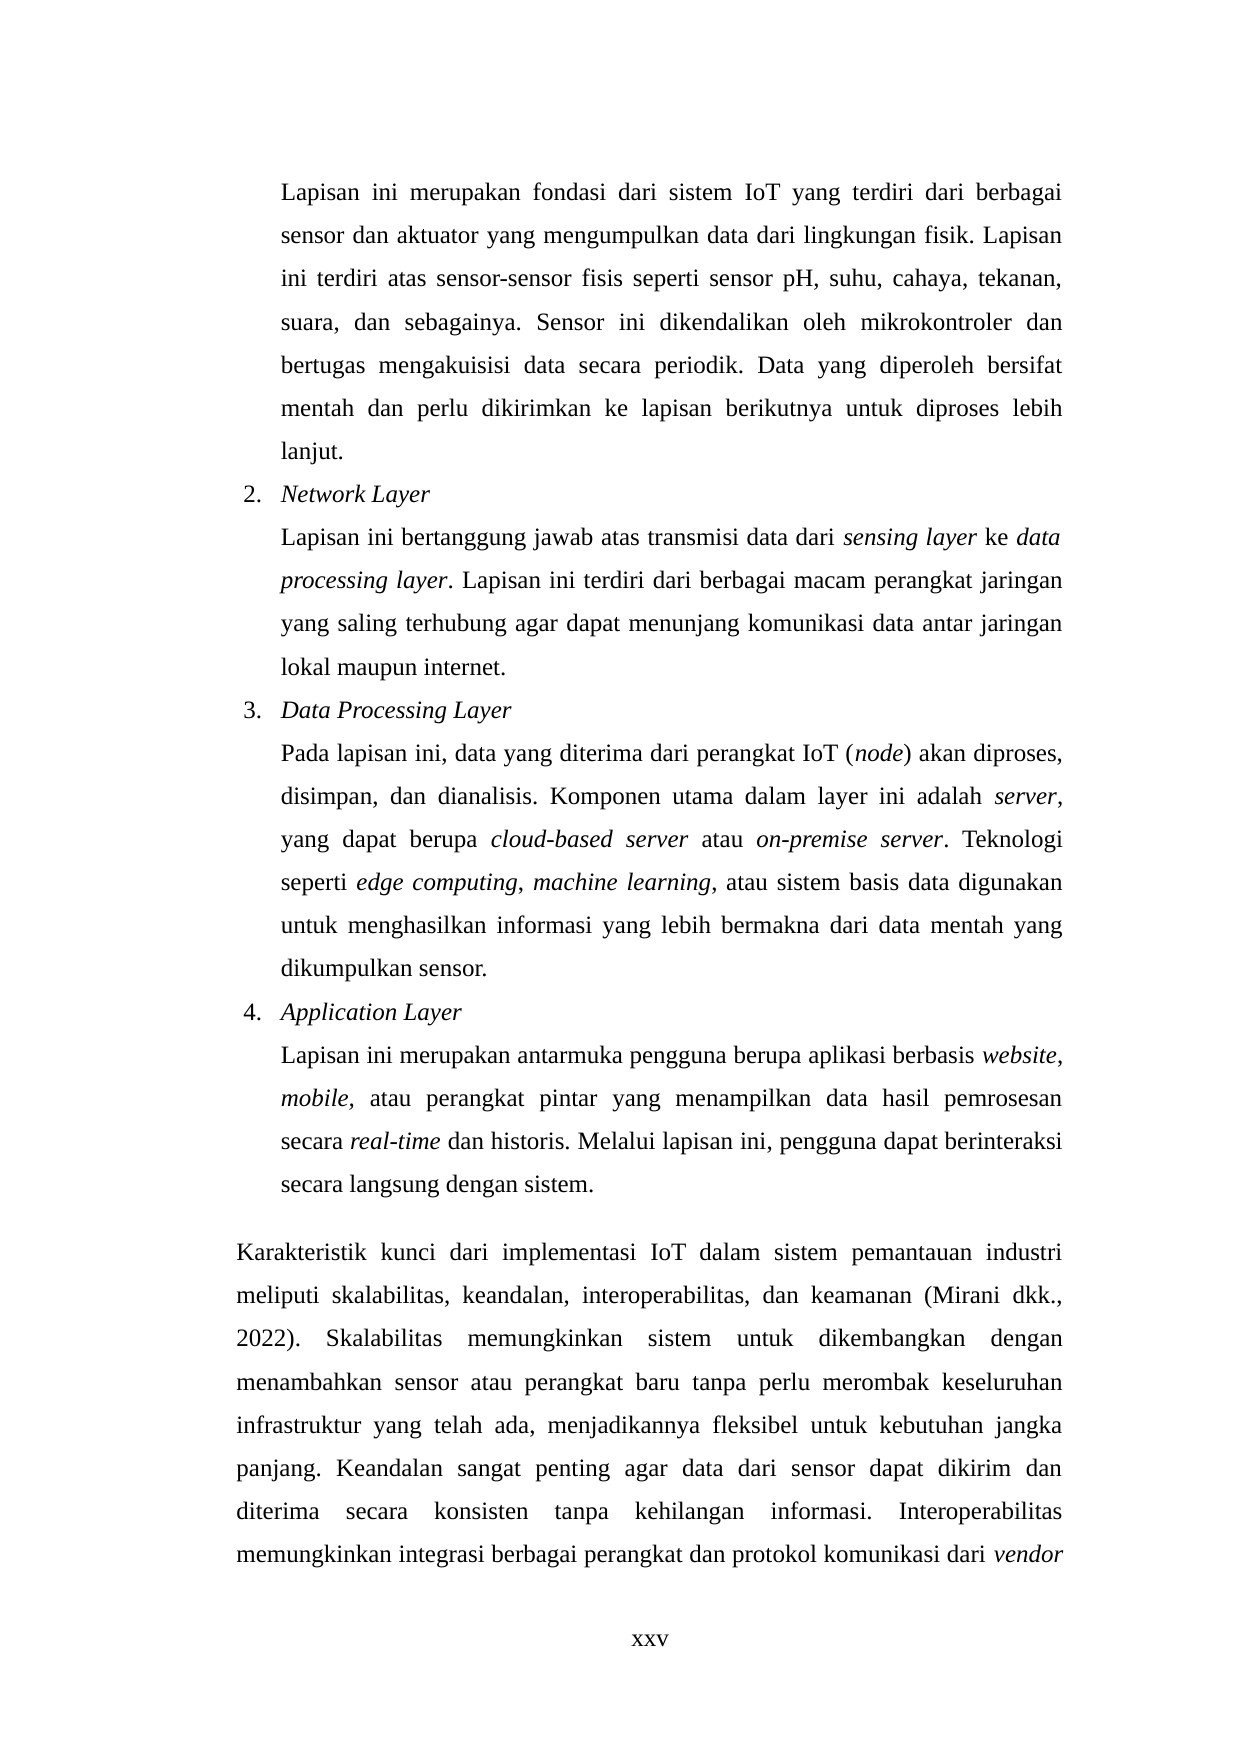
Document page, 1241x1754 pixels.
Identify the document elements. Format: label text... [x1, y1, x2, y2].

list Network Layer [243, 479, 1063, 508]
list Lapisan ini merupakan fondasi dari sistem IoT yang terdiri dari berbagai sensor dan aktuator yang mengumpulkan data dari lingkungan fisik. Lapisan ini terdiri atas sensor-sensor fisis seperti sensor pH, suhu, cahaya, tekanan, suara, dan sebagainya. Sensor ini dikendalikan oleh mikrokontroler dan bertugas mengakuisisi data secara periodik. Data yang diperoleh bersifat mentah dan perlu dikirimkan ke lapisan berikutnya untuk diproses lebih lanjut. [281, 177, 1063, 465]
list Application Layer [243, 997, 1063, 1025]
list Lapisan ini merupakan antarmuka pengguna berupa aplikasi berbasis website, mobile, atau perangkat pintar yang menampilkan data hasil pemrosesan secara real-time dan historis. Melalui lapisan ini, pengguna dapat berinteraksi secara langsung dengan sistem. [281, 1040, 1063, 1198]
list Pada lapisan ini, data yang diterima dari perangkat IoT (node) akan diproses, disimpan, dan dianalisis. Komponen utama dalam layer ini adalah server, yang dapat berupa cloud-based server atau on-premise server. Teknologi seperti edge computing, machine learning, atau sistem basis data digunakan untuk menghasilkan informasi yang lebih bermakna dari data mentah yang dikumpulkan sensor. [281, 738, 1063, 982]
list Lapisan ini bertanggung jawab atas transmisi data dari sensing layer ke data processing layer. Lapisan ini terdiri dari berbagai macam perangkat jaringan yang saling terhubung agar dapat menunjang komunikasi data antar jaringan lokal maupun internet. [281, 522, 1063, 680]
list Data Processing Layer [243, 695, 1063, 723]
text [236, 1237, 1063, 1568]
